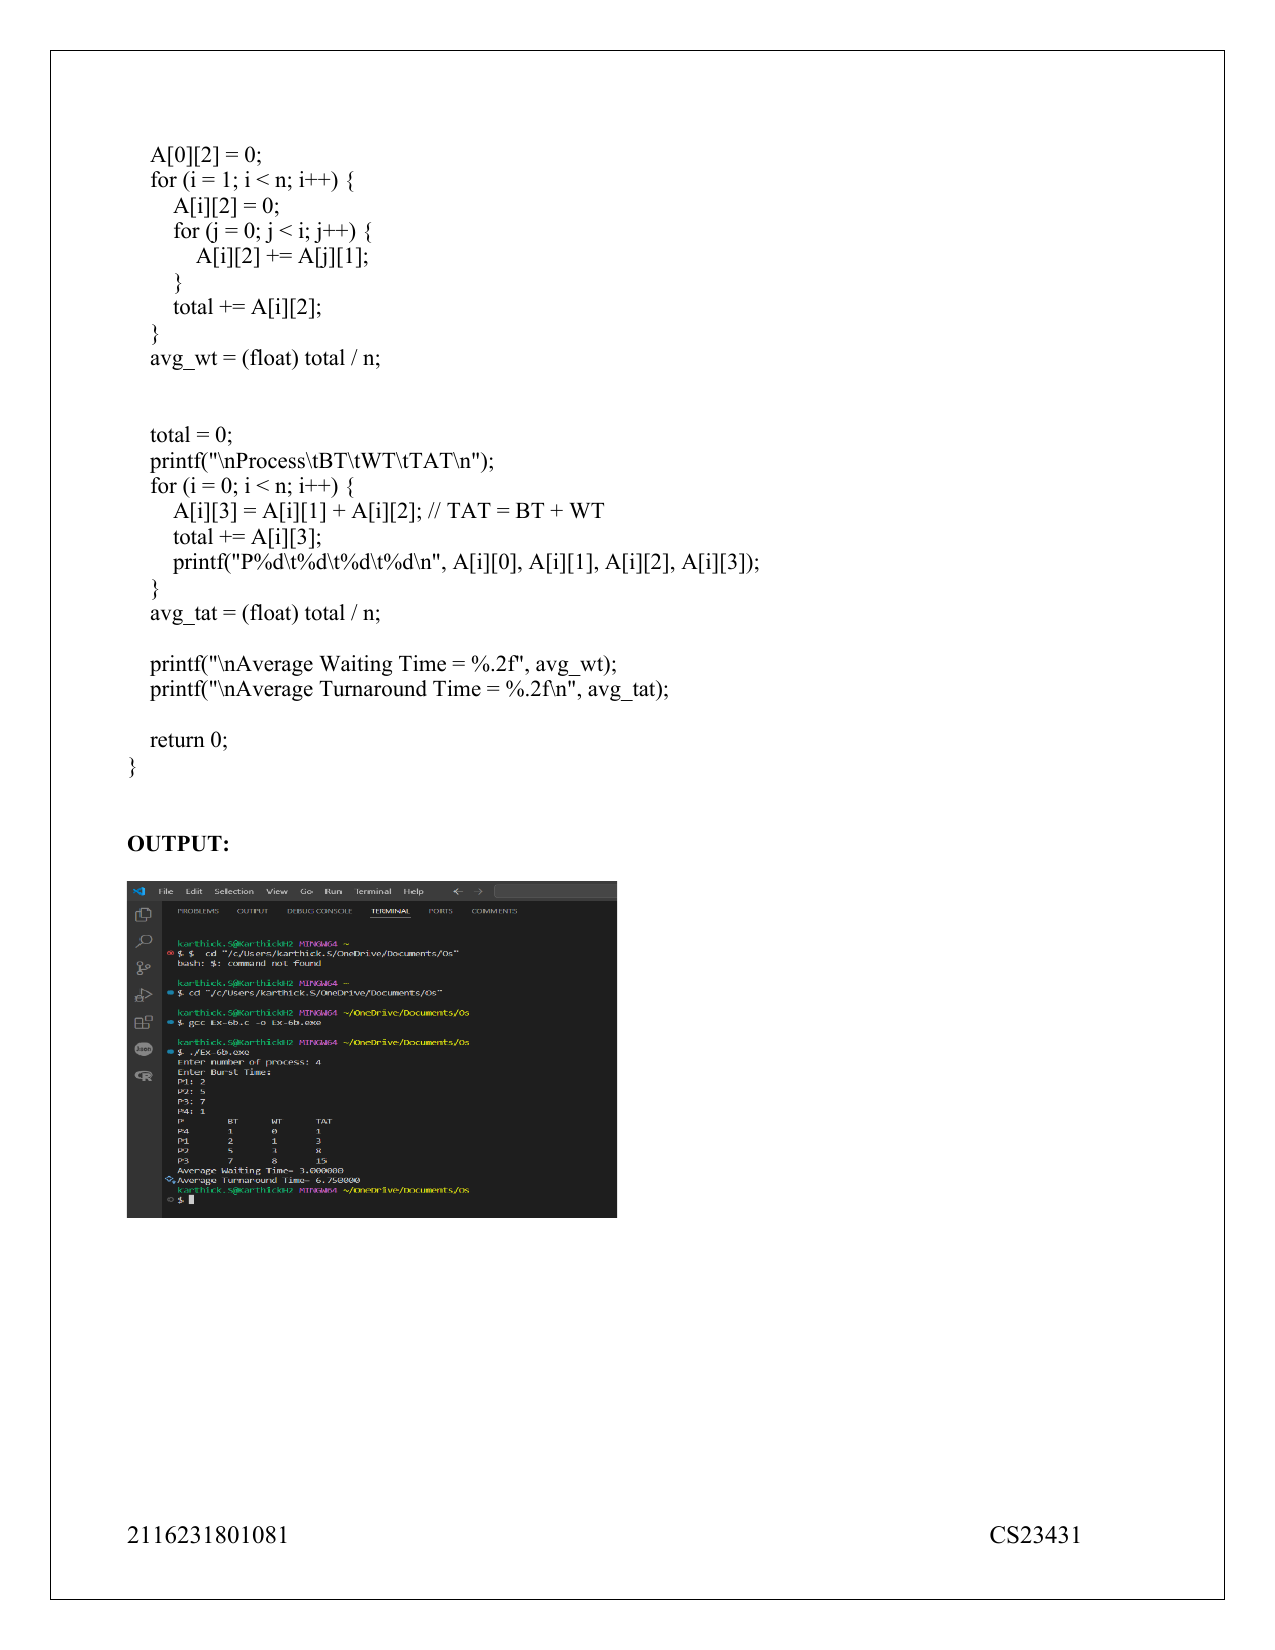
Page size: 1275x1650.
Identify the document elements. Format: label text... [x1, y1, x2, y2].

text A[0][2] = 0; [127, 142, 1154, 167]
text return 0; [127, 727, 1154, 753]
text total += A[i][3]; [127, 524, 1154, 549]
text printf("\nAverage Waiting Time = %.2f", avg_wt); [127, 651, 1154, 676]
text A[i][2] += A[j][1]; [127, 243, 1154, 269]
text A[i][3] = A[i][1] + A[i][2]; // TAT = BT + WT [127, 498, 1154, 524]
text OUTPUT: [127, 831, 1154, 856]
text } [127, 320, 1154, 345]
text printf("P%d\t%d\t%d\t%d\n", A[i][0], A[i][1], A[i][2], A[i][3]); [127, 549, 1154, 575]
text } [127, 753, 1154, 778]
text } [127, 269, 1154, 294]
text printf("\nProcess\tBT\tWT\tTAT\n"); [127, 448, 1154, 473]
text avg_tat = (float) total / n; [127, 600, 1154, 626]
picture [126, 881, 618, 1218]
text } [127, 575, 1154, 600]
text for (i = 0; i < n; i++) { [127, 473, 1154, 498]
text for (j = 0; j < i; j++) { [127, 218, 1154, 243]
text avg_wt = (float) total / n; [127, 345, 1154, 371]
text total = 0; [127, 422, 1154, 448]
text A[i][2] = 0; [127, 193, 1154, 218]
text for (i = 1; i < n; i++) { [127, 167, 1154, 193]
text printf("\nAverage Turnaround Time = %.2f\n", avg_tat); [127, 676, 1154, 702]
text total += A[i][2]; [127, 294, 1154, 320]
